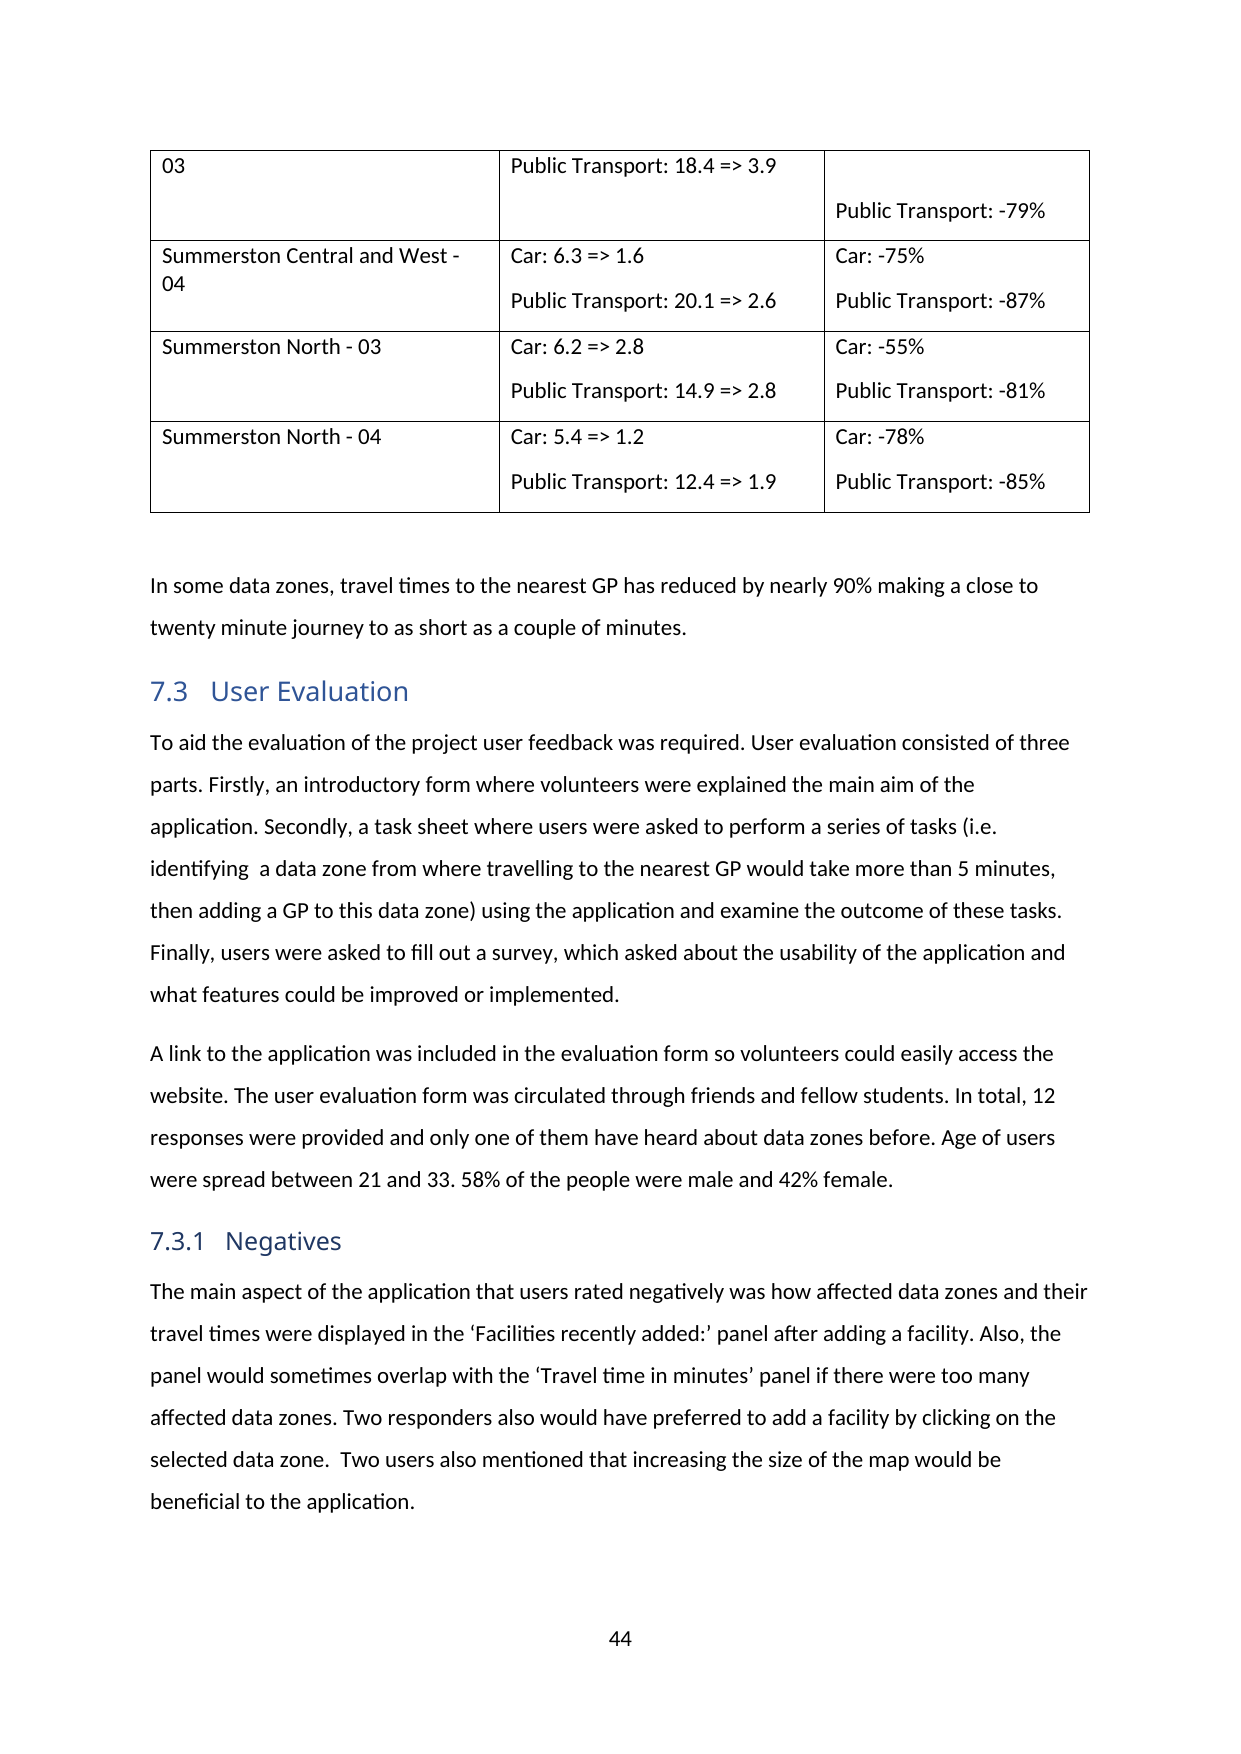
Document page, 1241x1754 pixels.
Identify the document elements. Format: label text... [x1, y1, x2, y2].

text A link to the application was included in the evaluation form so volunteers could easily access the website. The user evaluation form was circulated through friends and fellow students. In total, 12 responses were provided and only one of them have heard about data zones before. Age of users were spread between 21 and 33. 58% of the people were male and 42% female. [150, 1039, 1090, 1193]
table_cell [500, 151, 824, 240]
text In some data zones, travel times to the nearest GP has reduced by nearly 90% making a close to twenty minute journey to as short as a couple of minutes. [150, 571, 1090, 641]
text To aid the evaluation of the project user feedback was required. User evaluation consisted of three parts. Firstly, an introductory form where volunteers were explained the main aim of the application. Secondly, a task sheet where users were asked to perform a series of tasks (i.e. identifying a data zone from where travelling to the nearest GP would take more than 5 minutes, then adding a GP to this data zone) using the application and examine the outcome of these tasks. Finally, users were asked to fill out a survey, which asked about the usability of the application and what features could be improved or implemented. [150, 728, 1090, 1008]
subtitle User Evaluation [150, 672, 1090, 709]
table_cell Car: -55% Public Transport: -81% [825, 332, 1089, 421]
table_cell Car: 5.4 => 1.2 Public Transport: 12.4 => 1.9 [500, 422, 824, 512]
subtitle Negatives [150, 1223, 1090, 1258]
table_cell Summerston Central and West - 04 [151, 241, 499, 331]
table_cell Car: 6.3 => 1.6 Public Transport: 20.1 => 2.6 [500, 241, 824, 331]
table_cell Summerston North - 04 [151, 422, 499, 512]
table_cell Car: 6.2 => 2.8 Public Transport: 14.9 => 2.8 [500, 332, 824, 421]
table_cell Car: -78% Public Transport: -85% [825, 422, 1089, 512]
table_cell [151, 151, 499, 240]
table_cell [825, 151, 1089, 240]
table_cell Car: -75% Public Transport: -87% [825, 241, 1089, 331]
table_cell Summerston North - 03 [151, 332, 499, 421]
text The main aspect of the application that users rated negatively was how affected data zones and their travel times were displayed in the ‘Facilities recently added:’ panel after adding a facility. Also, the panel would sometimes overlap with the ‘Travel time in minutes’ panel if there were too many affected data zones. Two responders also would have preferred to add a facility by clicking on the selected data zone. Two users also mentioned that increasing the size of the map would be beneficial to the application. [150, 1277, 1090, 1515]
